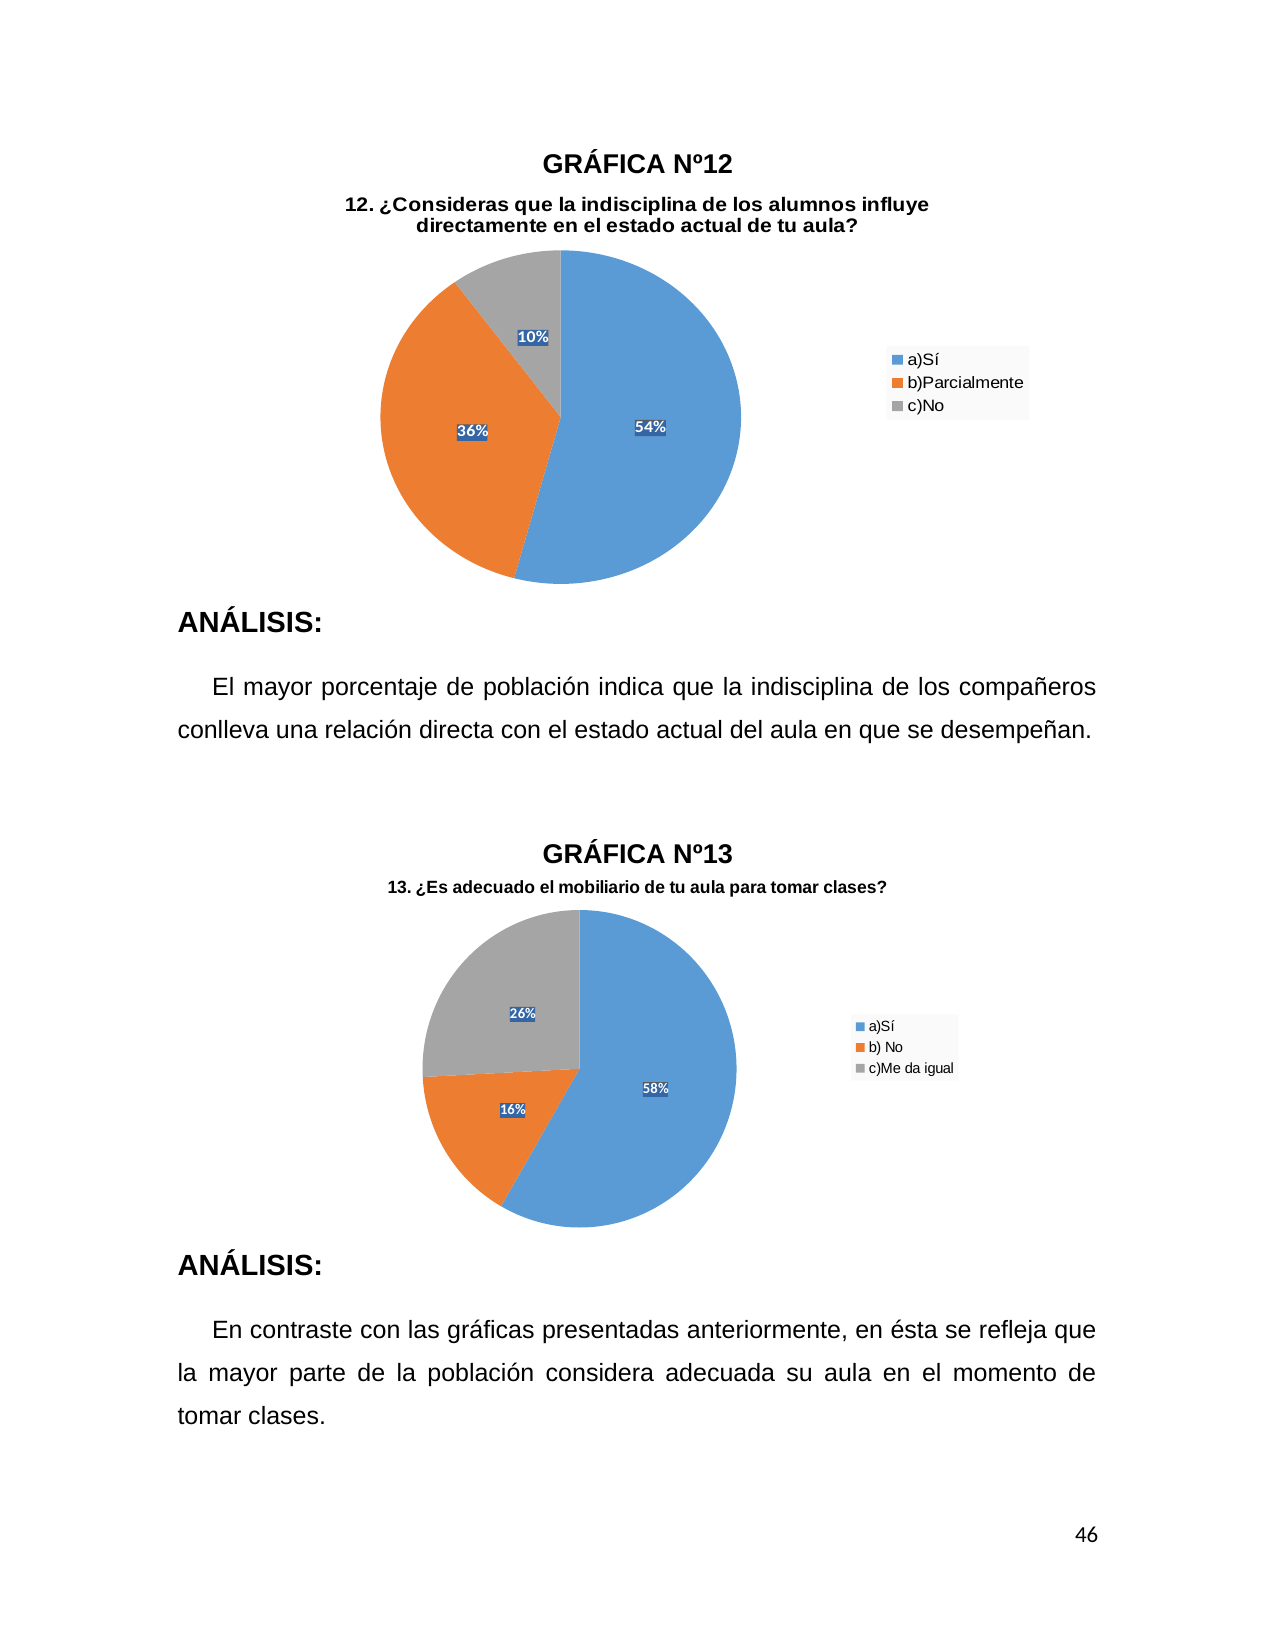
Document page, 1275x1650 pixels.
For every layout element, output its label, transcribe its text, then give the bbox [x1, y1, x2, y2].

text ANÁLISIS: [177, 1248, 1098, 1281]
text El mayor porcentaje de población indica que la indisciplina de los compañeros conlleva una relación directa con el estado actual del aula en que se desempeñan. [177, 672, 1098, 744]
text En contraste con las gráficas presentadas anteriormente, en ésta se refleja que la mayor parte de la población considera adecuada su aula en el momento de tomar clases. [177, 1315, 1098, 1430]
text ANÁLISIS: [177, 605, 1098, 638]
text GRÁFICA Nº13 [177, 838, 1098, 869]
text GRÁFICA Nº12 [177, 148, 1098, 179]
